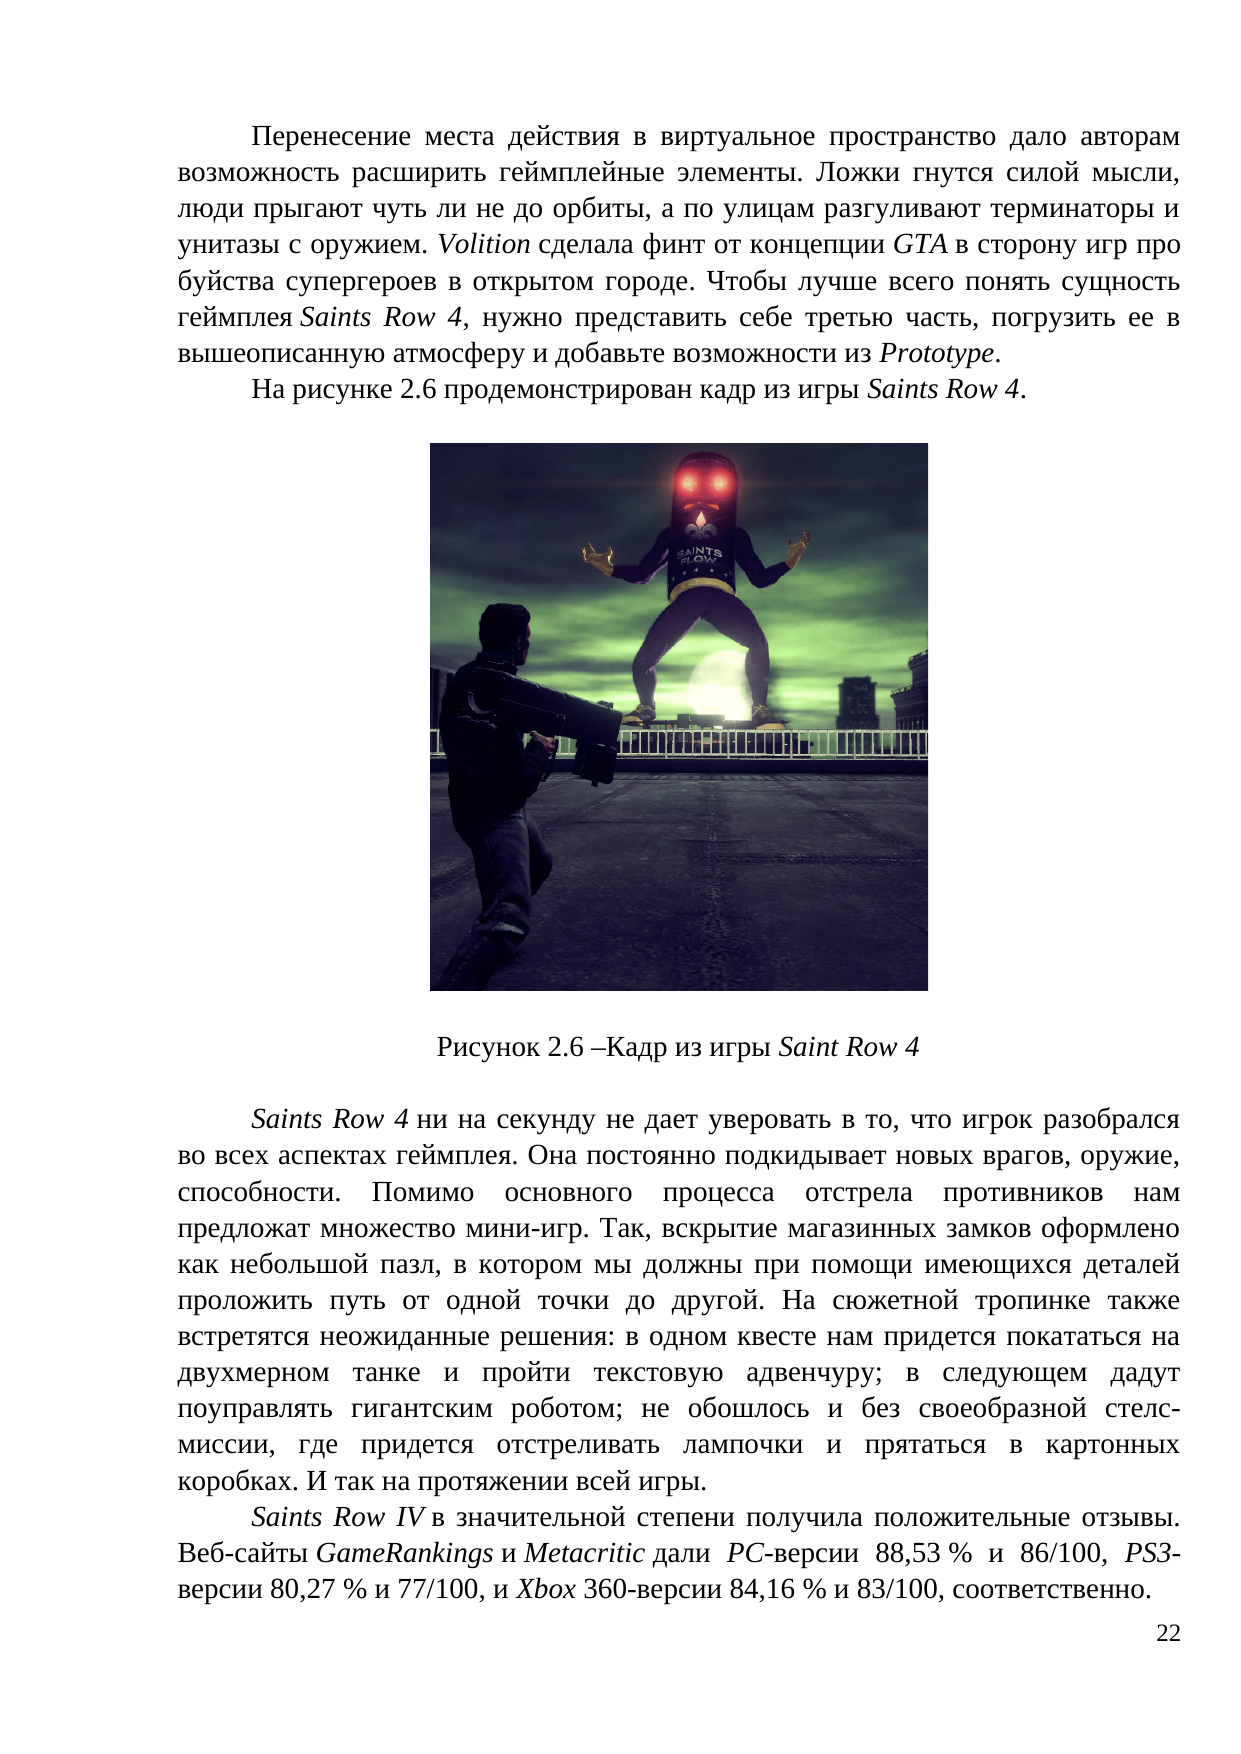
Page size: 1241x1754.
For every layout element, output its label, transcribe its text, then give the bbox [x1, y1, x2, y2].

text Перенесение места действия в виртуальное пространство дало авторам возможность расширить геймплейные элементы. Ложки гнутся силой мысли, люди прыгают чуть ли не до орбиты, а по улицам разгуливают терминаторы и унитазы с оружием. Volition сделала финт от концепции GTA в сторону игр про буйства супергероев в открытом городе. Чтобы лучше всего понять сущность геймплея Saints Row 4, нужно представить себе третью часть, погрузить ее в вышеописанную атмосферу и добавьте возможности из Prototype. [177, 118, 1181, 368]
text Saints Row 4 ни на секунду не дает уверовать в то, что игрок разобрался во всех аспектах геймплея. Она постоянно подкидывает новых врагов, оружие, способности. Помимо основного процесса отстрела противников нам предложат множество мини-игр. Так, вскрытие магазинных замков оформлено как небольшой пазл, в котором мы должны при помощи имеющихся деталей проложить путь от одной точки до другой. На сюжетной тропинке также встретятся неожиданные решения: в одном квесте нам придется покататься на двухмерном танке и пройти текстовую адвенчуру; в следующем дадут поуправлять гигантским роботом; не обошлось и без своеобразной стелс-миссии, где придется отстреливать лампочки и прятаться в картонных коробках. И так на протяжении всей игры. [177, 1101, 1181, 1496]
picture [430, 443, 929, 991]
text На рисунке 2.6 продемонстрирован кадр из игры Saints Row 4. [177, 371, 1181, 405]
text Рисунок 2.6 –Кадр из игры Saint Row 4 [177, 1029, 1181, 1063]
text Saints Row IV в значительной степени получила положительные отзывы. Веб-сайты GameRankings и Metacritic дали PC-версии 88,53 % и 86/100, PS3-версии 80,27 % и 77/100, и Xbox 360-версии 84,16 % и 83/100, соответственно. [177, 1499, 1181, 1605]
